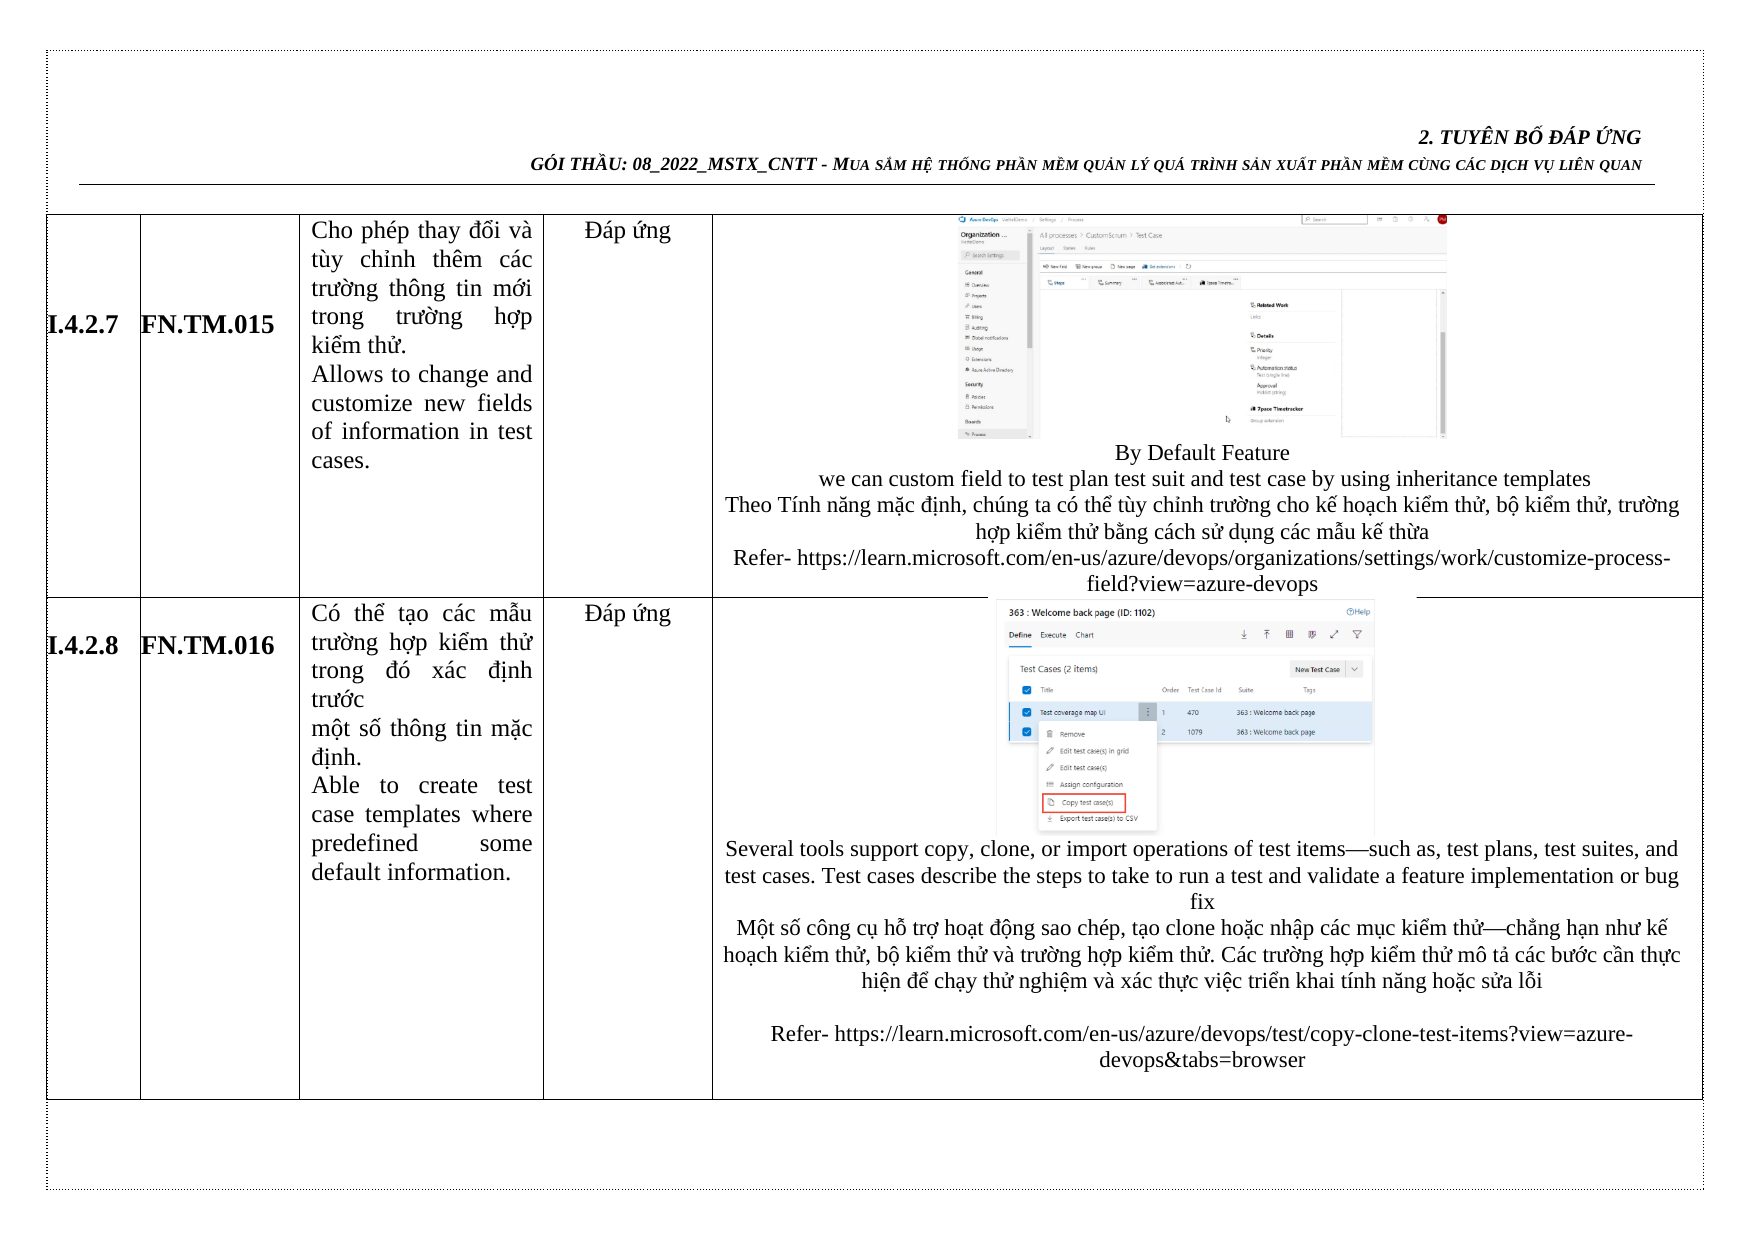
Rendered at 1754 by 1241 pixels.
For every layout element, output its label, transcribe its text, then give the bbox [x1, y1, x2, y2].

table_cell Several tools support copy, clone, or import operations of test items—such as, test plans, test suites, and test cases. Test cases describe the steps to take to run a test and validate a feature implementation or bug fix Một số công cụ hỗ trợ hoạt động sao chép, tạo clone hoặc nhập các mục kiểm thử—chẳng hạn như kế hoạch kiểm thử, bộ kiểm thử và trường hợp kiểm thử. Các trường hợp kiểm thử mô tả các bước cần thực hiện để chạy thử nghiệm và xác thực việc triển khai tính năng hoặc sửa lỗi Refer- https://learn.microsoft.com/en-us/azure/devops/test/copy-clone-test-items?view=azure-devops&tabs=browser [713, 598, 1702, 1099]
table_cell FN.TM.015 [141, 215, 299, 597]
table_cell Có thể tạo các mẫu trường hợp kiểm thử trong đó xác định trước một số thông tin mặc định. Able to create test case templates where predefined some default information. [300, 598, 543, 1099]
table_cell I.4.2.8 [47, 598, 140, 1099]
table_cell FN.TM.016 [141, 598, 299, 1099]
picture [988, 597, 1417, 836]
table_cell Cho phép thay đổi và tùy chỉnh thêm các trường thông tin mới trong trường hợp kiểm thử. Allows to change and customize new fields of information in test cases. [300, 215, 543, 597]
picture [957, 215, 1447, 439]
table_cell Đáp ứng [544, 598, 712, 1099]
table_cell I.4.2.7 [47, 215, 140, 597]
table_cell By Default Feature we can custom field to test plan test suit and test case by using inheritance templates Theo Tính năng mặc định, chúng ta có thể tùy chỉnh trường cho kế hoạch kiểm thử, bộ kiểm thử, trường hợp kiểm thử bằng cách sử dụng các mẫu kế thừa Refer- https://learn.microsoft.com/en-us/azure/devops/organizations/settings/work/customize-process-field?view=azure-devops [713, 215, 1702, 597]
table_cell Đáp ứng [544, 215, 712, 597]
